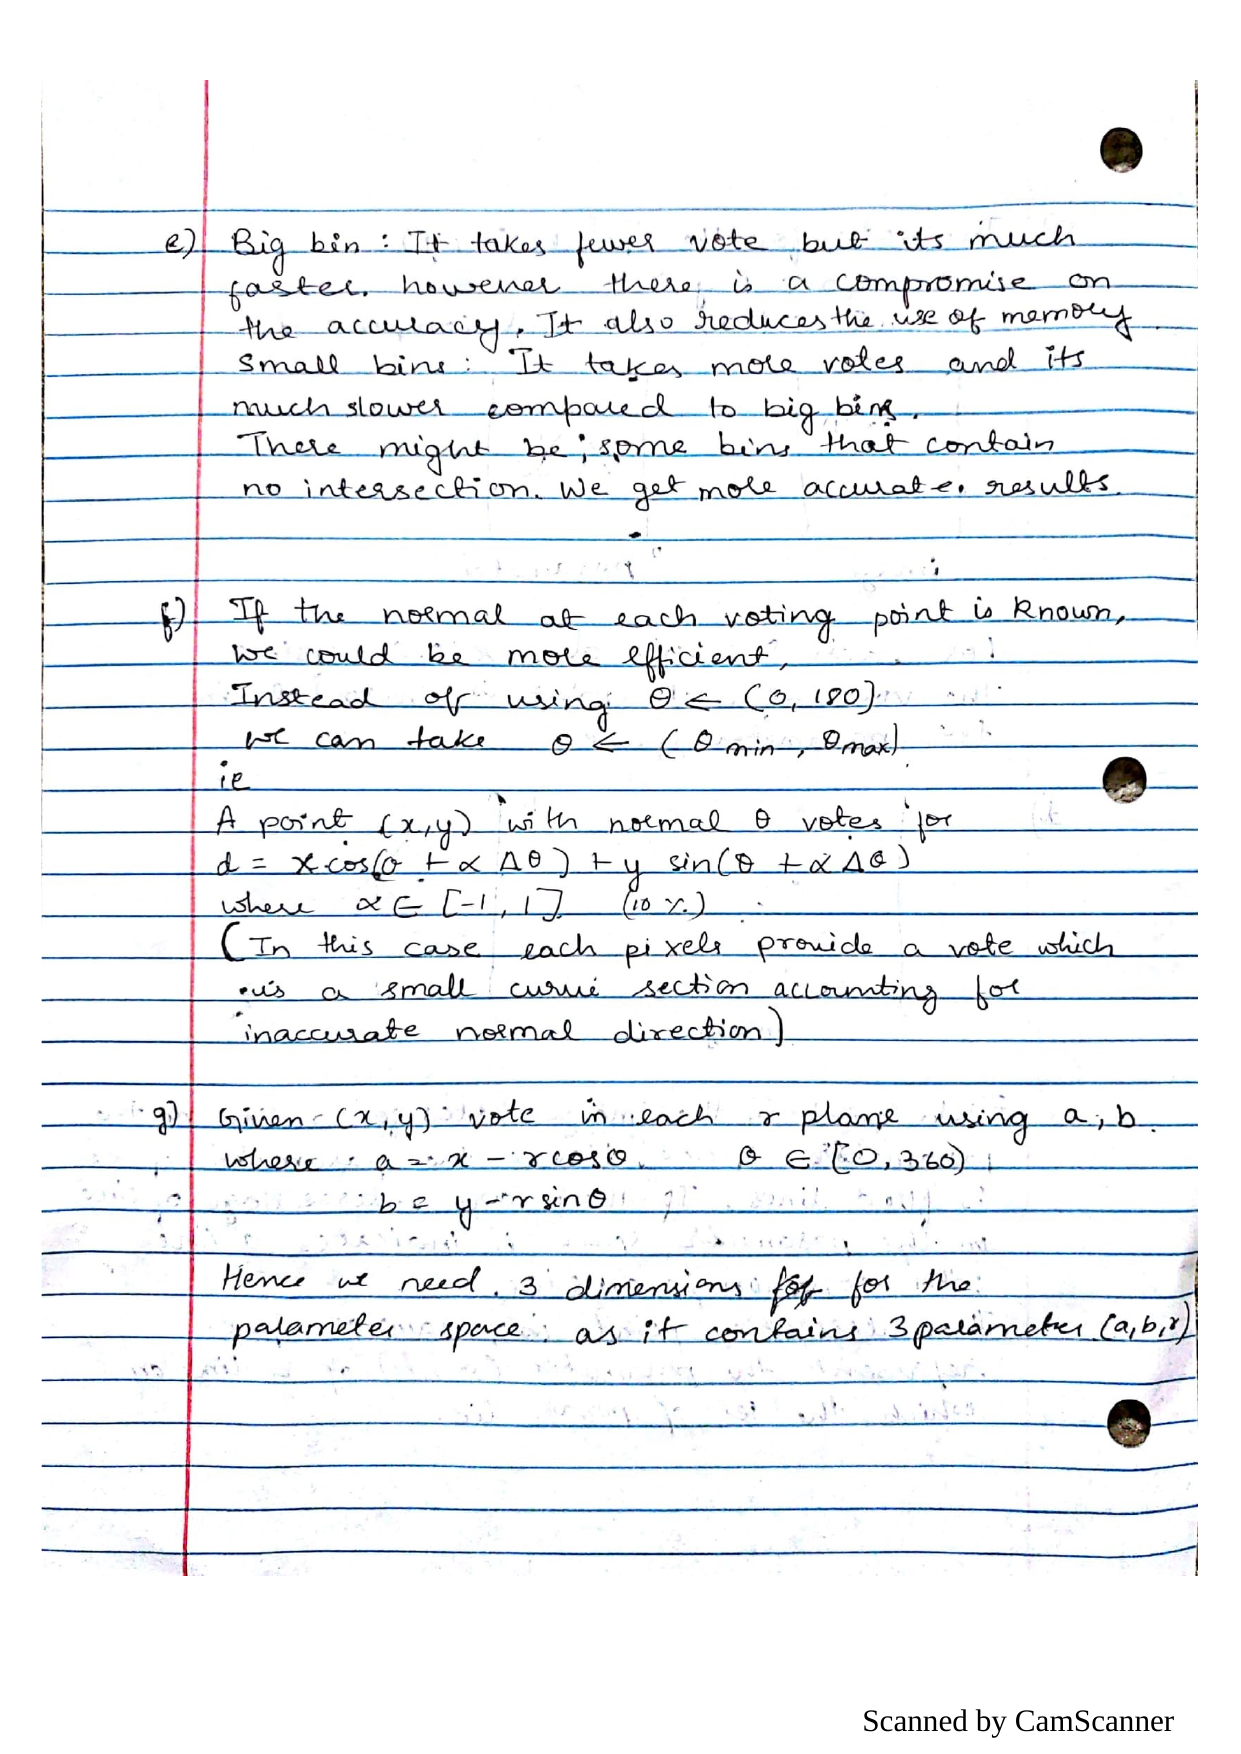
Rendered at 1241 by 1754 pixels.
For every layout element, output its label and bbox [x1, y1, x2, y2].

picture [41, 80, 1198, 1576]
